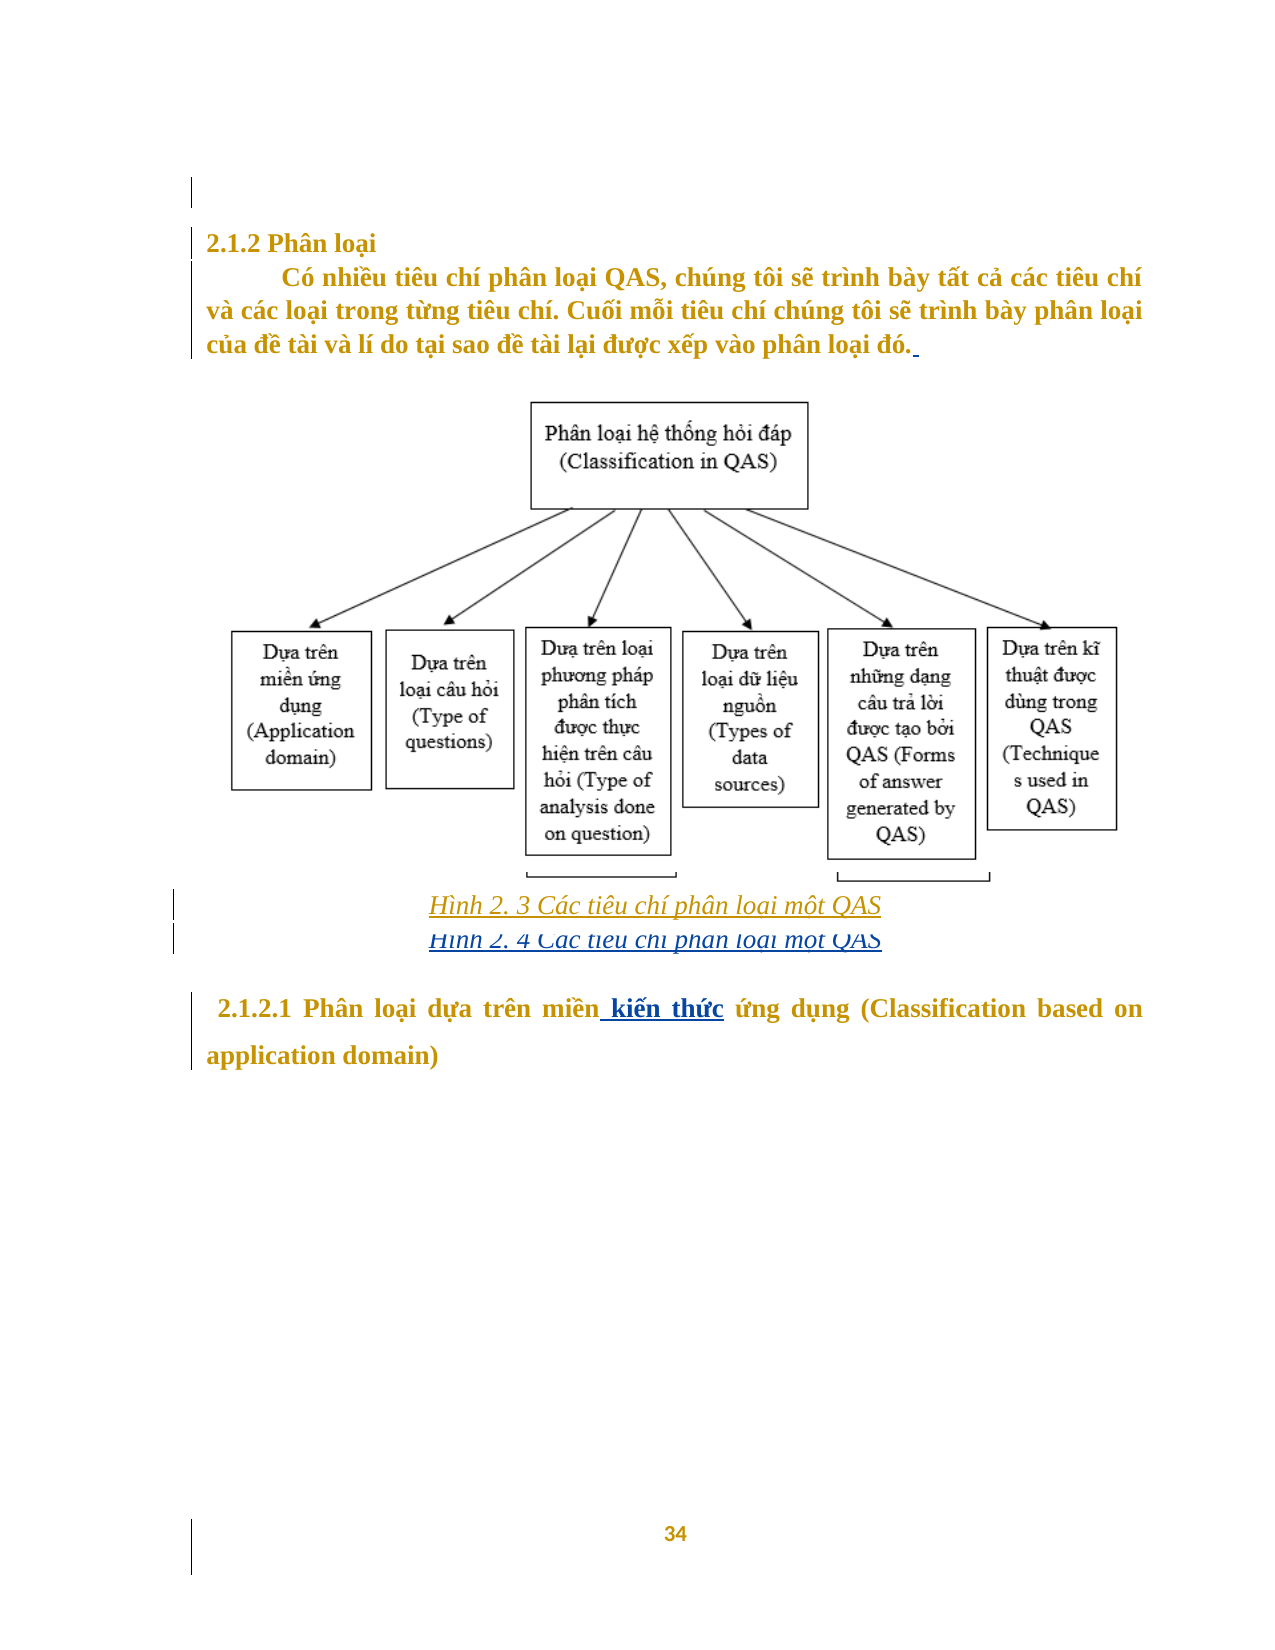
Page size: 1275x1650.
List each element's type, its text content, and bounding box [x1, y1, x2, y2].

picture [206, 378, 1163, 908]
subtitle 2.1.2 Phân loại [206, 227, 1144, 258]
subtitle 2.1.2.1 Phân loại dựa trên miền ứng dụng (Classification based on application domain) [206, 992, 1144, 1070]
text Có nhiều tiêu chí phân loại QAS, chúng tôi sẽ trình bày tất cả các tiêu chí và các loại trong từng tiêu chí. Cuối mỗi tiêu chí chúng tôi sẽ trình bày phân loại của đề tài và lí do tại sao đề tài lại được xếp vào phân loại đó. [206, 261, 1144, 359]
